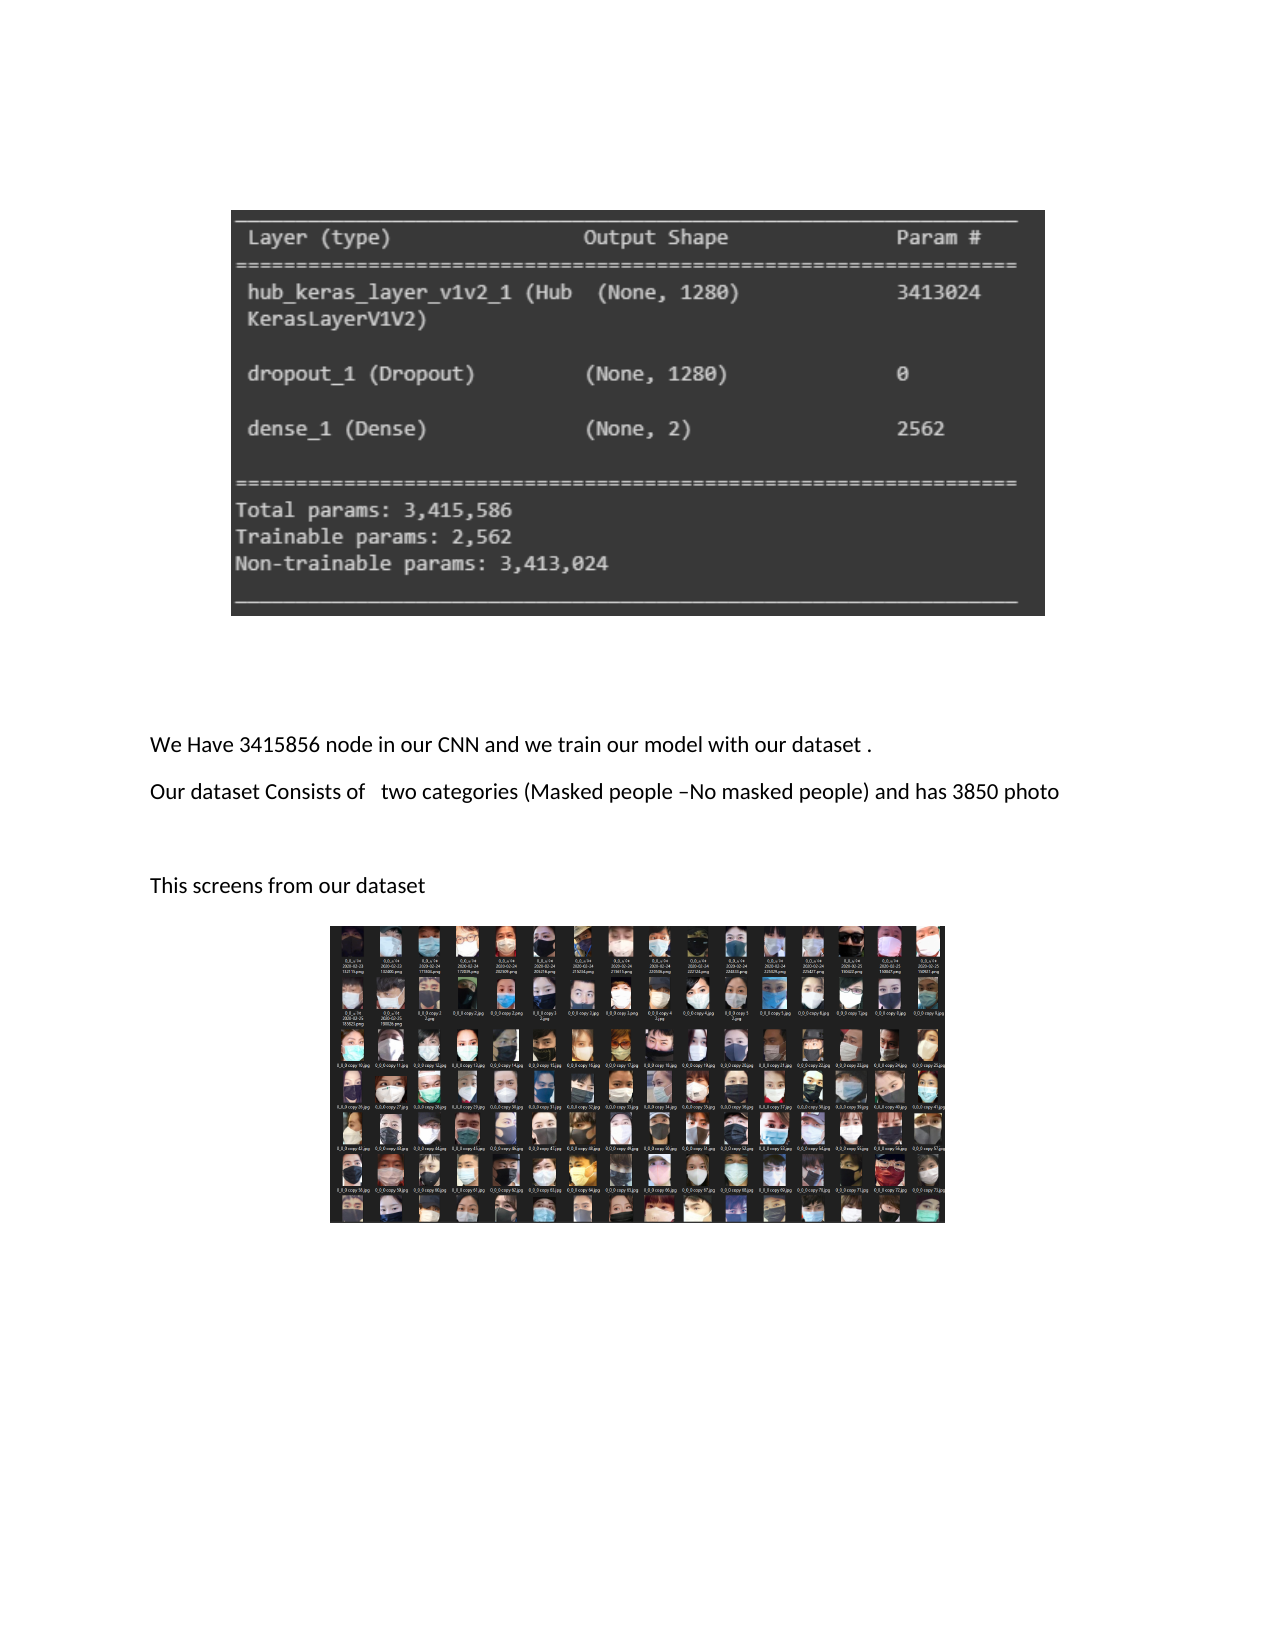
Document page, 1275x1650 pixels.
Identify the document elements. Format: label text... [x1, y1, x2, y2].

picture [231, 210, 1045, 616]
picture [330, 926, 945, 1223]
text We Have 3415856 node in our CNN and we train our model with our dataset . [150, 730, 1125, 758]
text Our dataset Consists of two categories (Masked people –No masked people) and has 3850 photo [150, 777, 1125, 805]
text This screens from our dataset [150, 871, 1125, 899]
